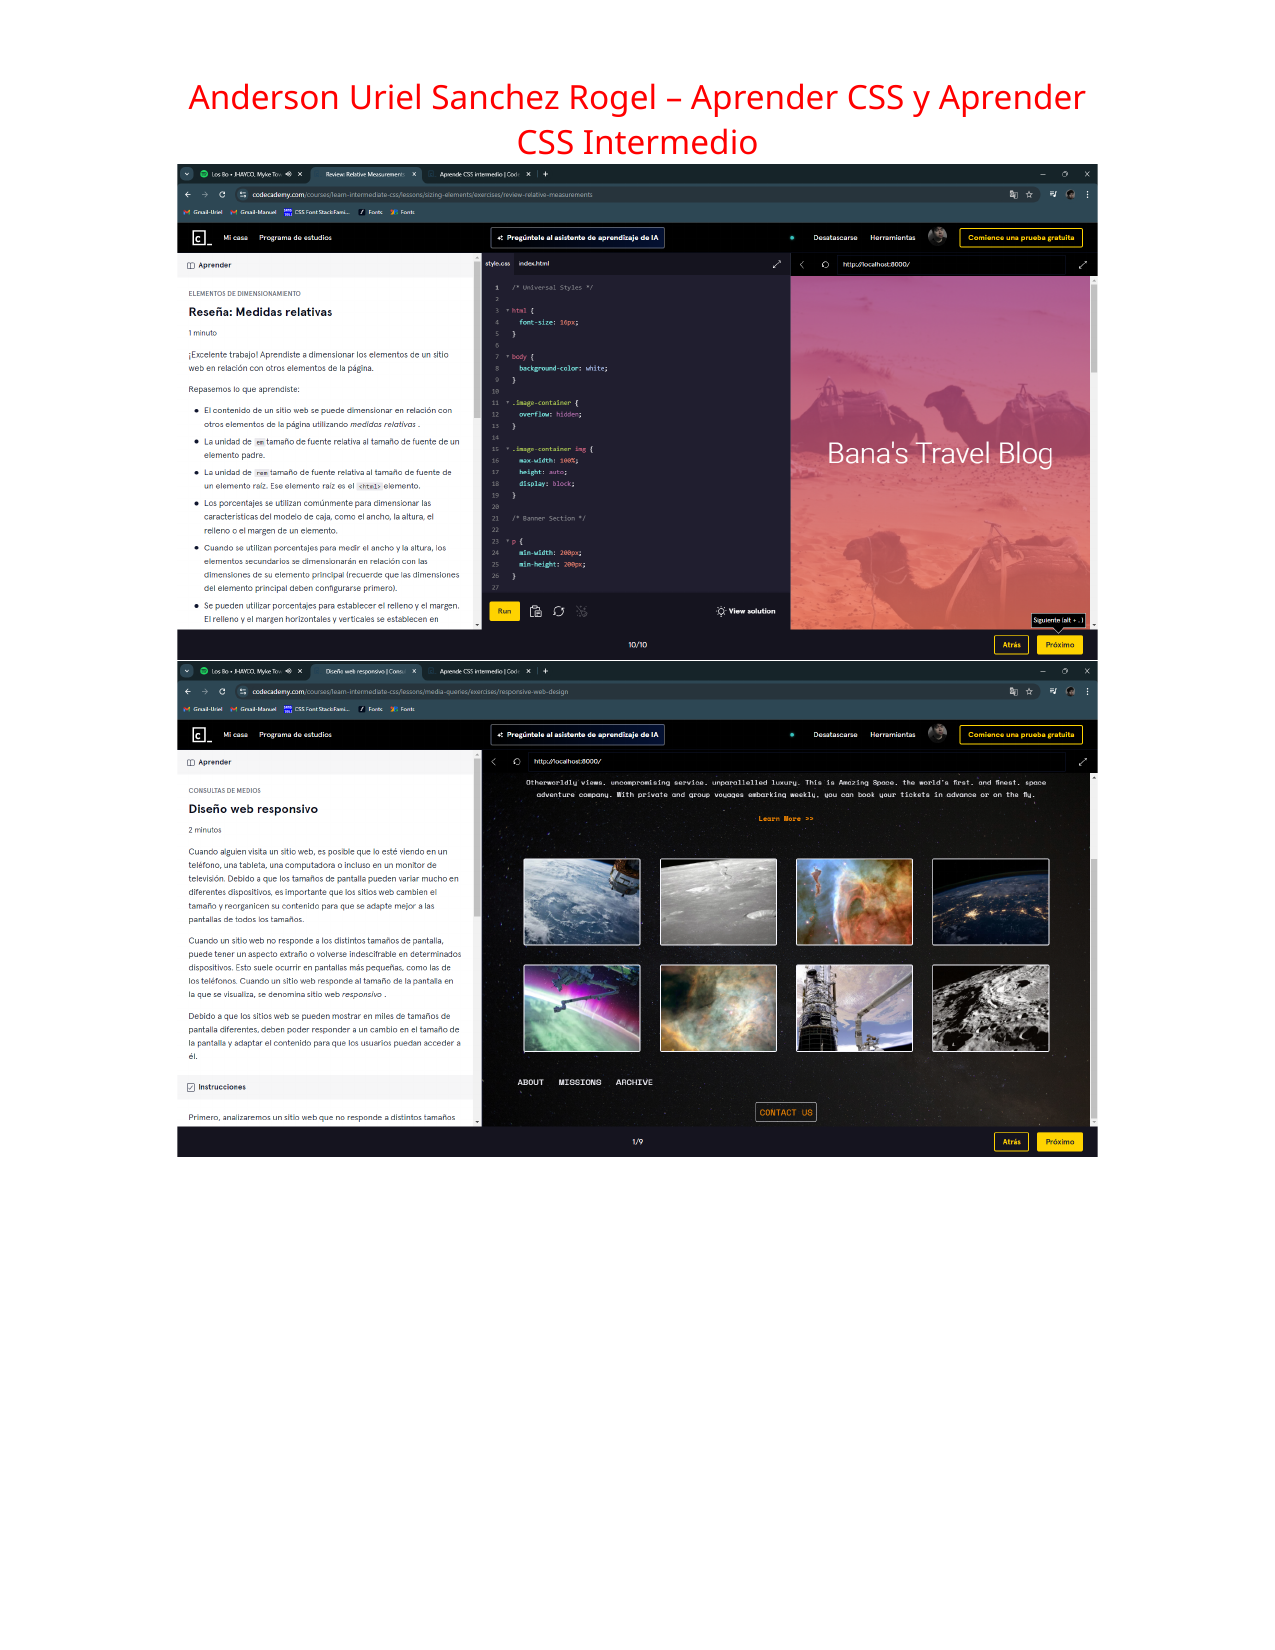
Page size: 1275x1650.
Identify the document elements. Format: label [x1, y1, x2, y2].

picture [177, 661, 1098, 1157]
picture [177, 164, 1098, 660]
